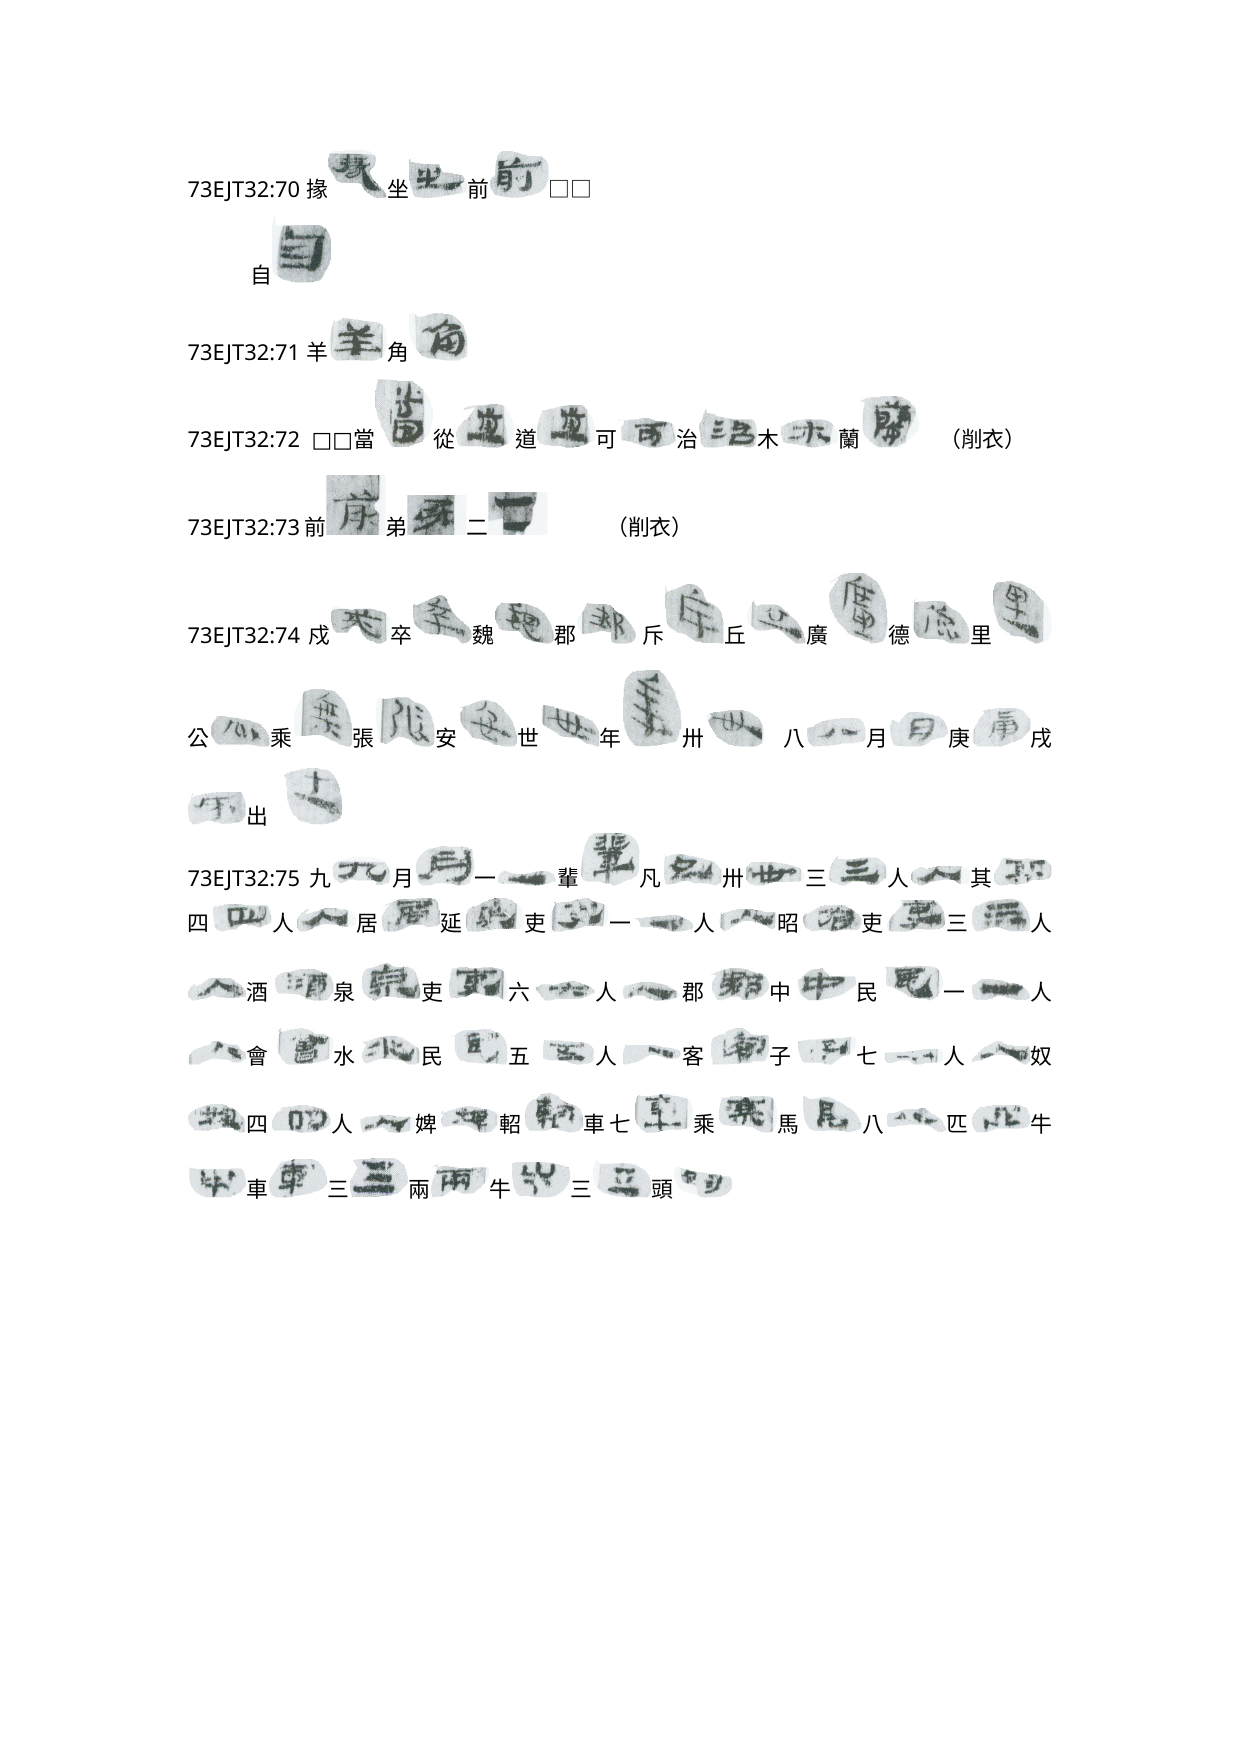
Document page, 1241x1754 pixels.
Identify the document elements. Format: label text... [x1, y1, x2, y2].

picture [718, 908, 778, 932]
picture [622, 670, 682, 747]
picture [971, 1104, 1031, 1133]
picture [710, 967, 769, 1001]
picture [326, 475, 386, 535]
picture [488, 492, 548, 535]
picture [673, 1165, 733, 1198]
picture [540, 705, 600, 747]
picture [458, 699, 518, 747]
picture [415, 846, 475, 886]
picture [331, 605, 391, 644]
picture [271, 1104, 331, 1133]
text 自 [187, 215, 1053, 312]
picture [802, 1095, 862, 1133]
picture [375, 696, 435, 747]
picture [971, 979, 1031, 1001]
picture [489, 150, 549, 198]
picture [381, 897, 441, 932]
picture [297, 907, 357, 932]
picture [524, 1092, 584, 1133]
picture [448, 967, 508, 1001]
text 73EJT32:71 羊角 [187, 312, 1053, 377]
picture [536, 404, 596, 448]
picture [494, 601, 554, 644]
picture [592, 1157, 652, 1198]
picture [293, 688, 353, 747]
picture [779, 418, 839, 448]
picture [797, 967, 857, 1001]
picture [374, 377, 434, 448]
picture [746, 600, 806, 644]
picture [187, 1103, 247, 1133]
picture [580, 832, 640, 886]
picture [992, 580, 1052, 644]
picture [349, 1157, 409, 1198]
picture [465, 897, 525, 932]
picture [274, 1028, 334, 1065]
picture [971, 898, 1031, 932]
picture [361, 1035, 421, 1065]
picture [889, 711, 949, 747]
picture [993, 857, 1053, 886]
picture [212, 903, 272, 932]
picture [664, 583, 724, 644]
picture [718, 1095, 778, 1133]
picture [806, 717, 866, 747]
picture [361, 962, 421, 1001]
picture [622, 981, 682, 1001]
text 73EJT32:72 □□當從道可治木蘭 （削衣） [187, 377, 1053, 475]
picture [187, 1164, 247, 1198]
picture [884, 965, 944, 1001]
picture [407, 495, 467, 535]
picture [887, 1107, 947, 1133]
picture [617, 417, 677, 448]
picture [698, 407, 758, 448]
picture [408, 312, 468, 361]
picture [549, 897, 609, 932]
picture [412, 594, 472, 644]
picture [884, 1048, 944, 1065]
picture [802, 904, 862, 932]
picture [828, 855, 888, 886]
picture [497, 870, 557, 886]
picture [430, 1162, 490, 1198]
picture [622, 1043, 682, 1065]
picture [971, 1040, 1031, 1065]
picture [710, 1027, 769, 1065]
picture [634, 915, 694, 932]
picture [455, 403, 515, 448]
picture [634, 1093, 694, 1133]
picture [535, 980, 595, 1001]
picture [187, 1040, 247, 1065]
picture [911, 865, 971, 886]
picture [268, 1158, 328, 1198]
picture [356, 1114, 416, 1133]
picture [971, 707, 1031, 747]
picture [408, 157, 468, 198]
picture [797, 1037, 857, 1065]
picture [187, 786, 247, 825]
picture [535, 1039, 595, 1065]
picture [327, 150, 387, 198]
picture [910, 597, 970, 644]
picture [663, 853, 723, 886]
text 73EJT32:73前弟二 （削衣） [187, 475, 1053, 572]
picture [187, 978, 247, 1001]
picture [440, 1105, 500, 1133]
picture [327, 317, 387, 361]
picture [272, 215, 332, 283]
picture [860, 396, 920, 448]
picture [448, 1029, 508, 1065]
picture [828, 572, 888, 644]
picture [283, 767, 343, 825]
picture [332, 856, 392, 886]
picture [705, 709, 765, 747]
picture [576, 601, 636, 644]
picture [210, 716, 270, 747]
picture [745, 861, 805, 886]
picture [886, 900, 946, 932]
picture [511, 1162, 571, 1198]
picture [274, 968, 334, 1001]
text 73EJT32:70 掾坐前□□ [187, 150, 1053, 215]
